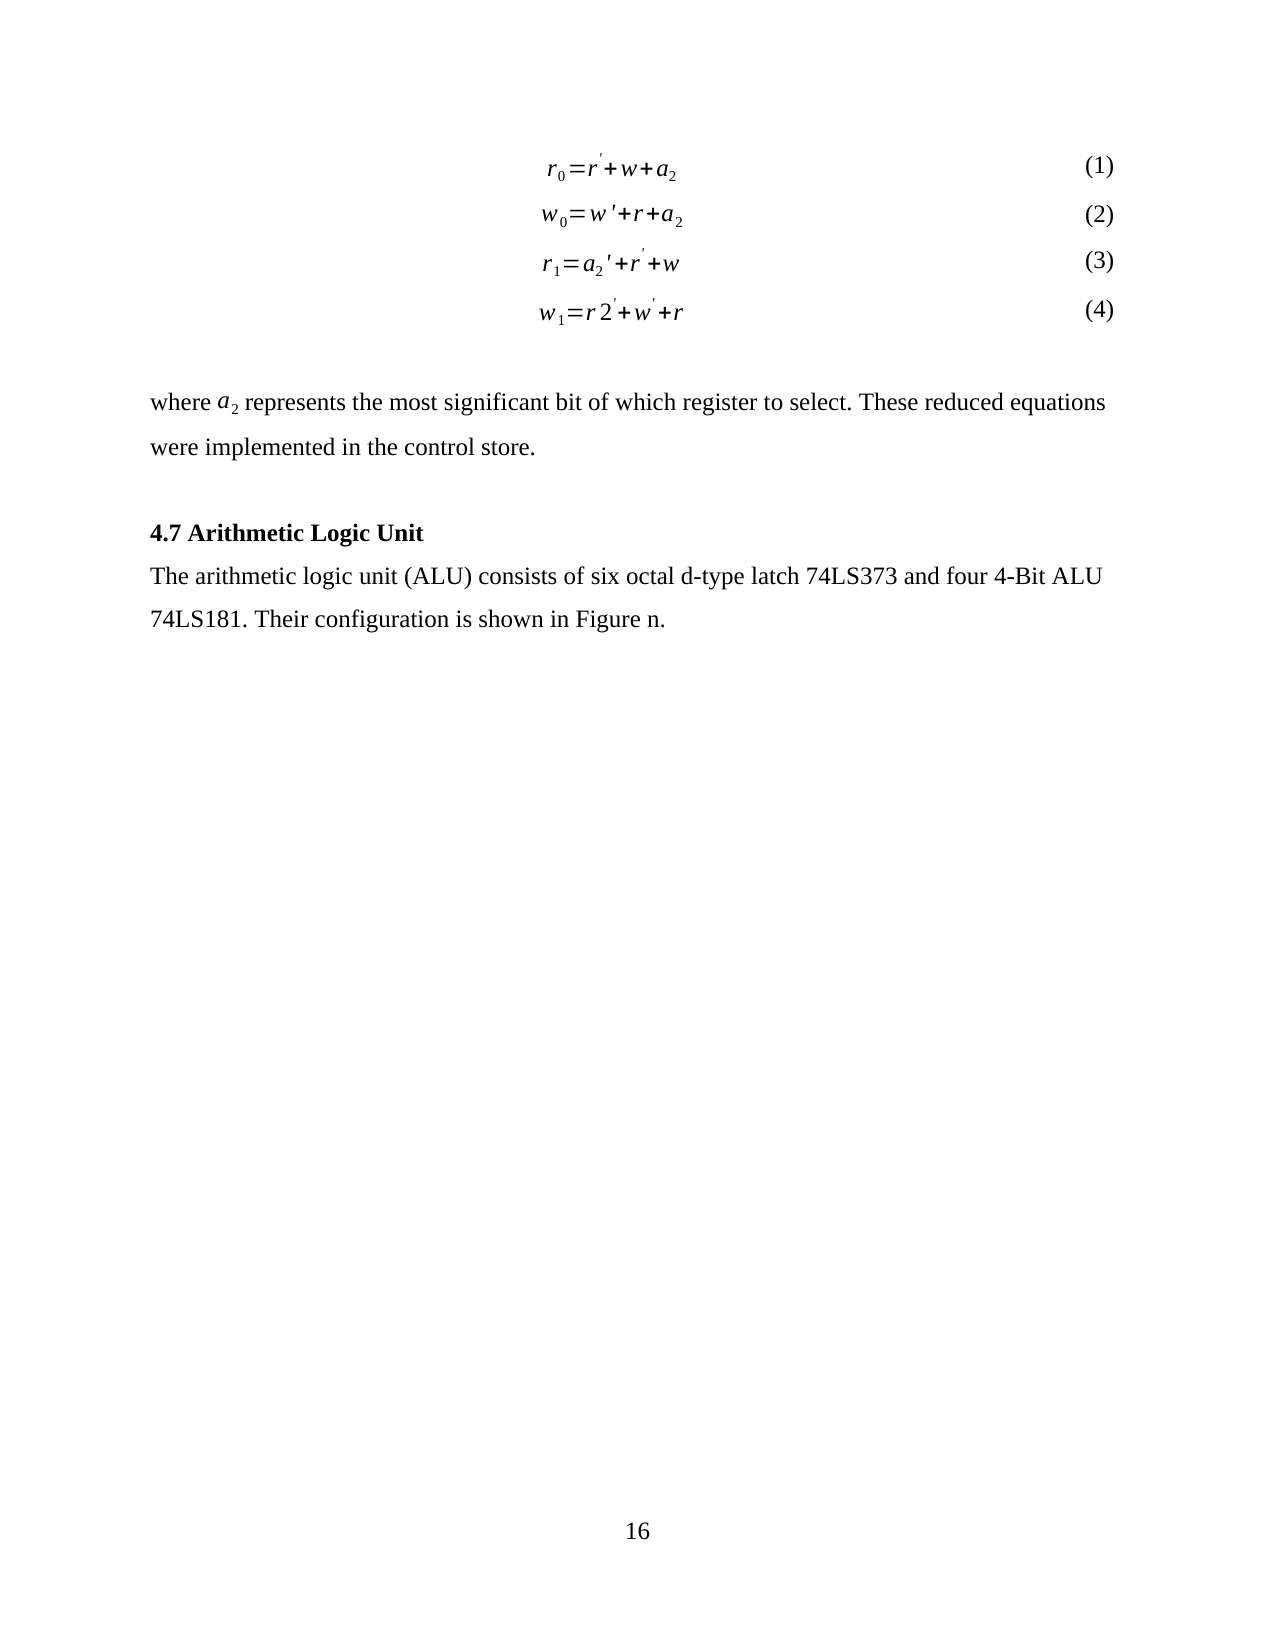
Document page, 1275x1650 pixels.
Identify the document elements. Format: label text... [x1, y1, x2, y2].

text The arithmetic logic unit (ALU) consists of six octal d-type latch 74LS373 and four 4-Bit ALU 74LS181. Their configuration is shown in Figure n. [150, 561, 1125, 633]
table_cell (2) [1073, 199, 1125, 245]
text 4.7 Arithmetic Logic Unit [150, 518, 1125, 547]
table_header (1) [1073, 150, 1125, 199]
table_cell (4) [1073, 294, 1125, 343]
table_cell [150, 245, 1073, 294]
text where represents the most significant bit of which register to select. These reduced equations were implemented in the control store. [150, 386, 1125, 461]
table_cell [150, 199, 1073, 245]
table_cell [150, 294, 1073, 343]
table_header [150, 150, 1073, 199]
table_cell (3) [1073, 245, 1125, 294]
